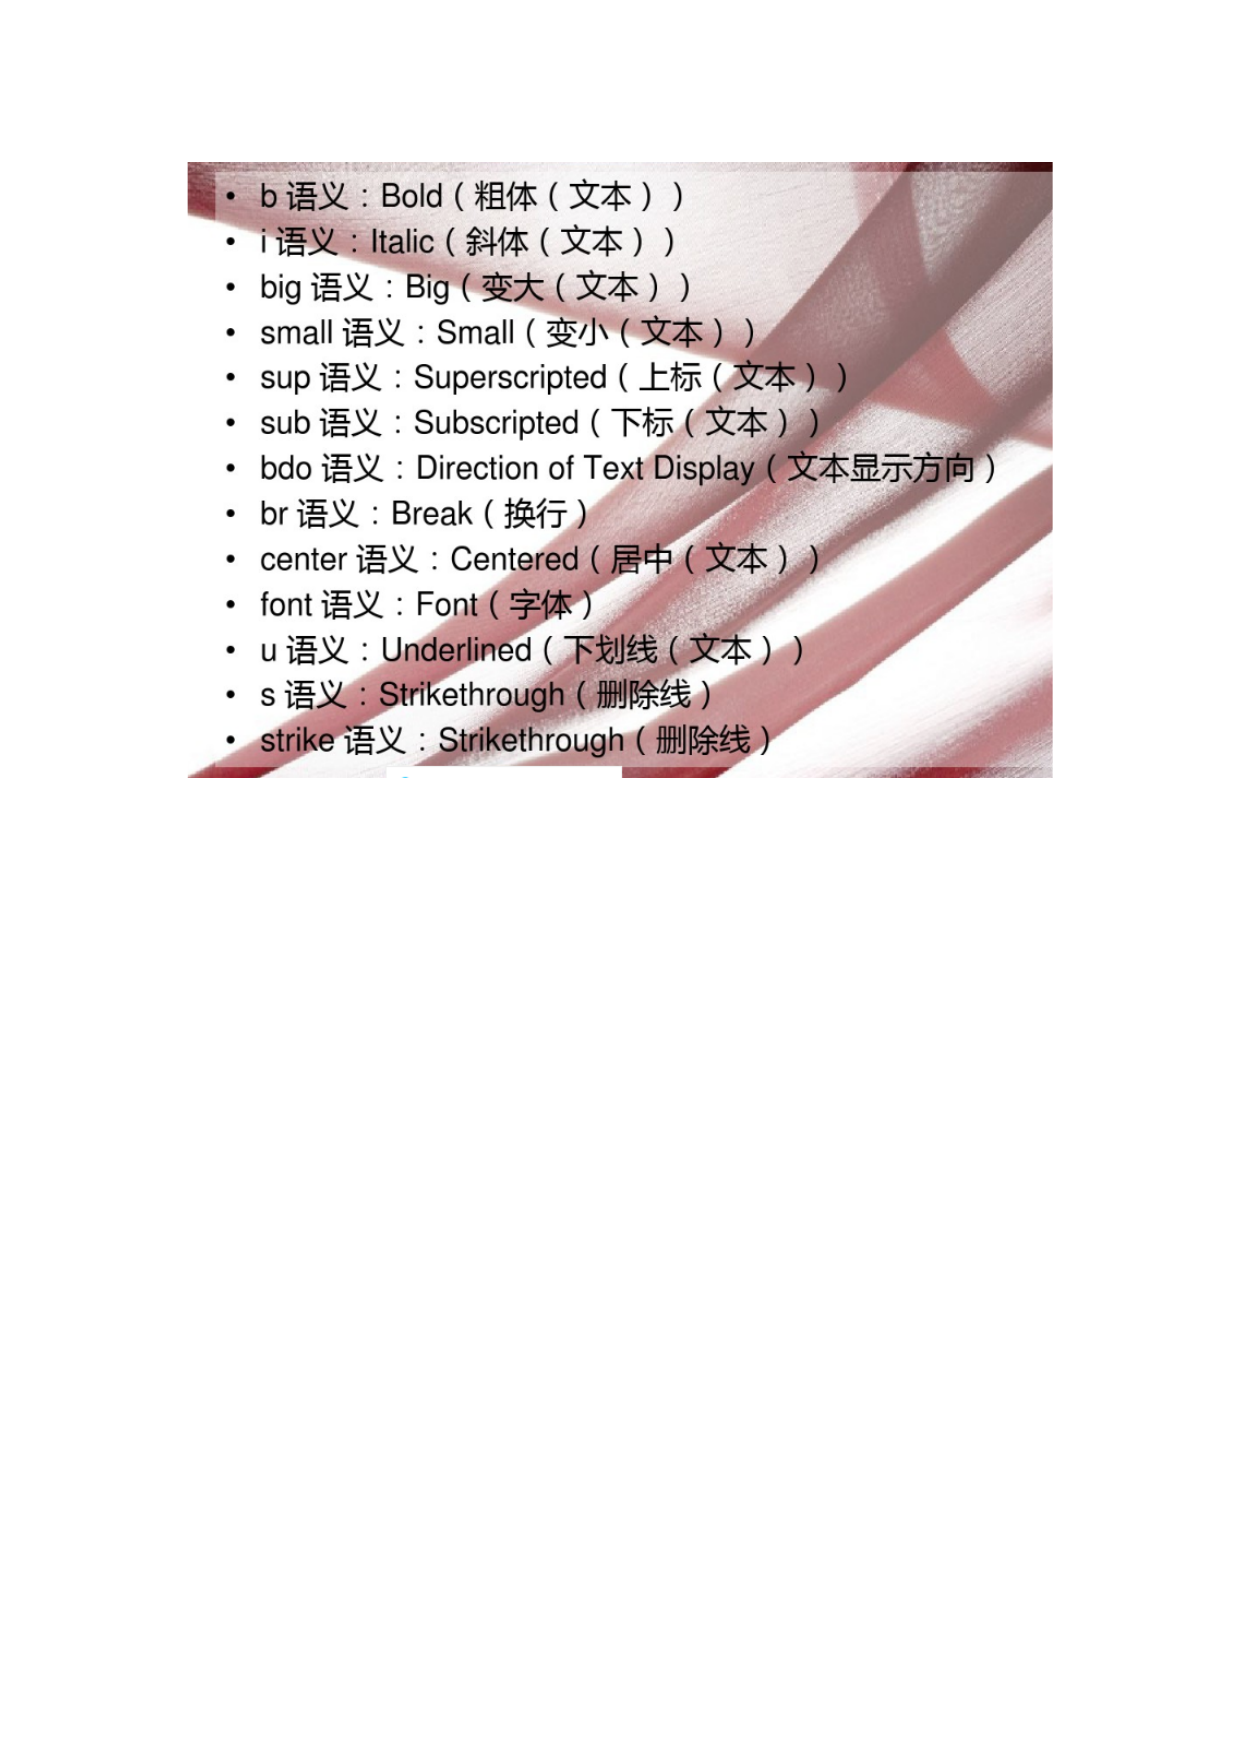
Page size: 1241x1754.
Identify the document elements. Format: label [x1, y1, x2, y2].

picture [187, 162, 1053, 778]
